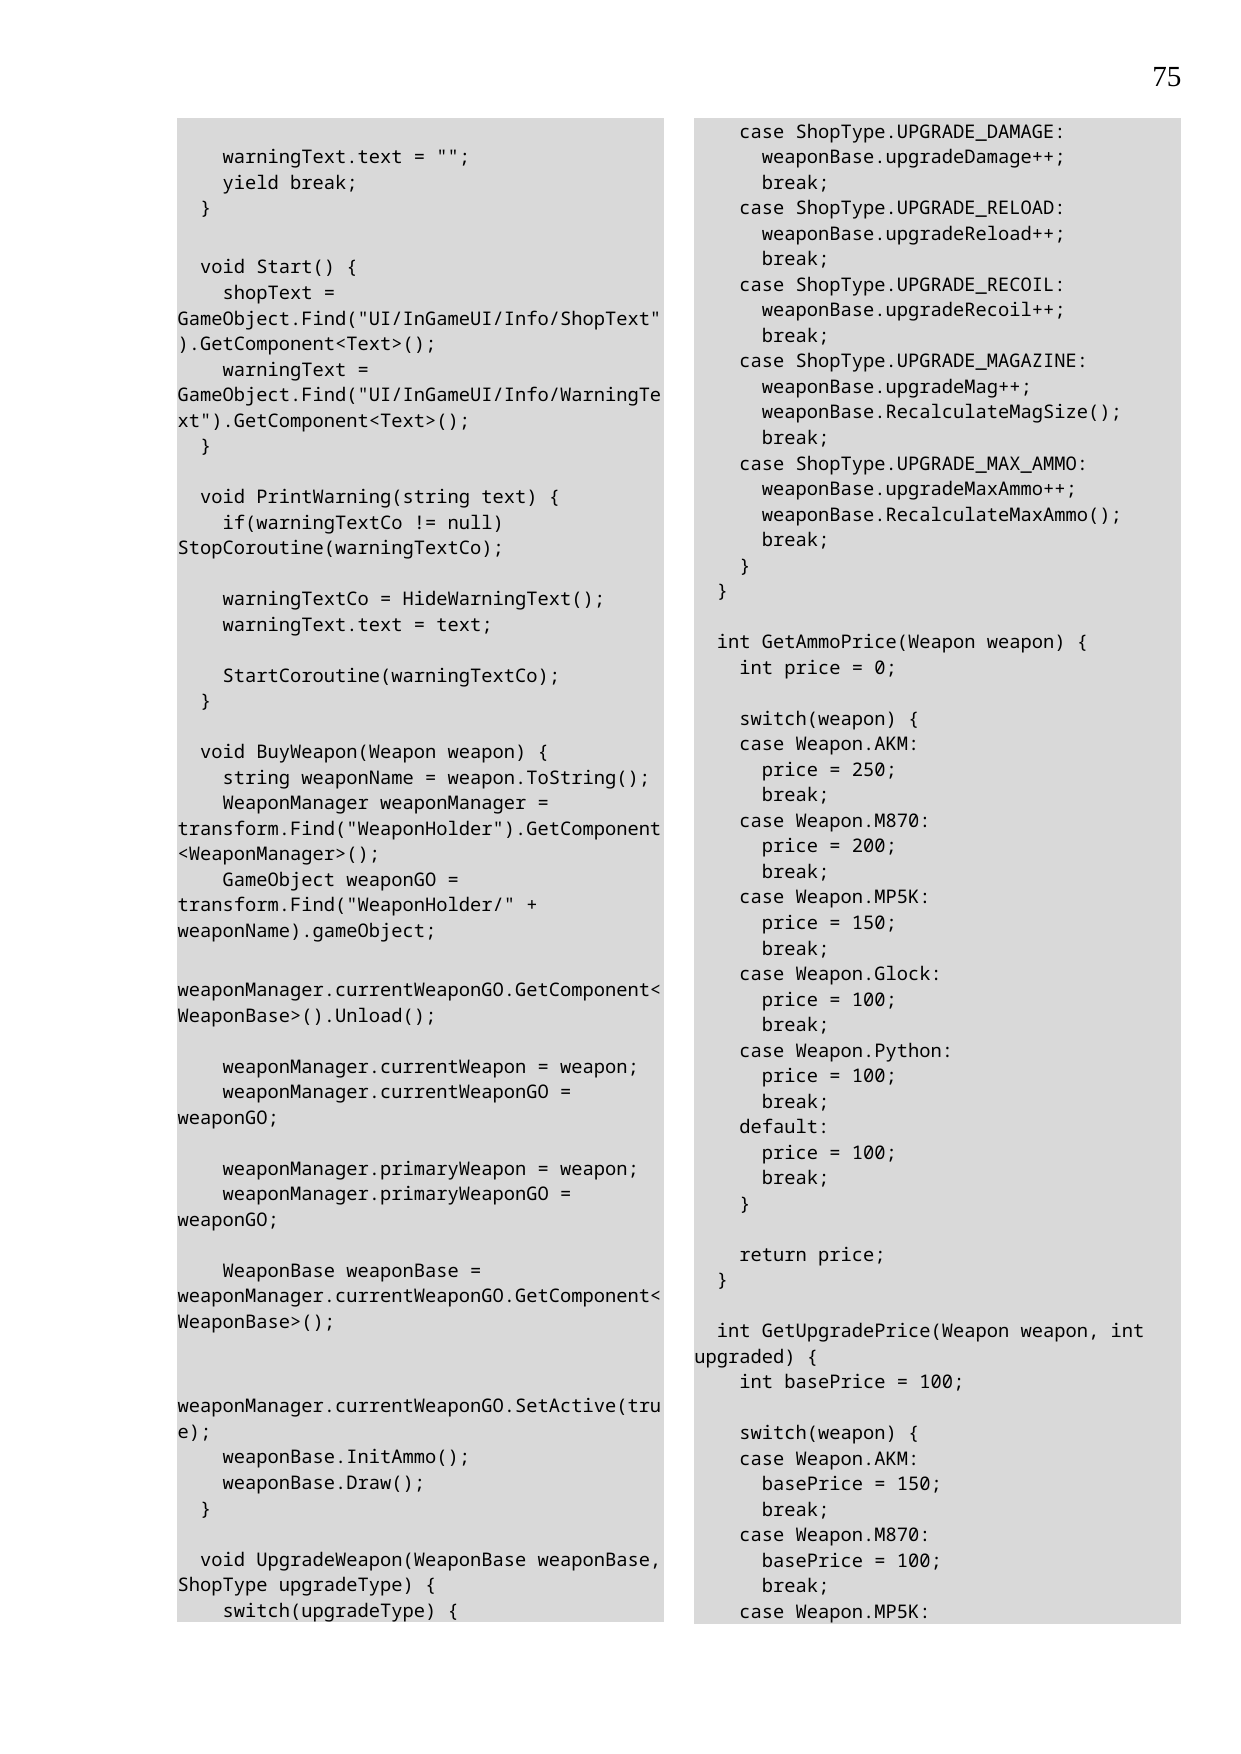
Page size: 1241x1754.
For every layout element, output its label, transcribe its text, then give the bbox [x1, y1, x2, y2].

text } [177, 195, 664, 220]
text weaponManager.primaryWeaponGO = weaponGO; [177, 1181, 664, 1232]
text price = 250; [694, 756, 1181, 782]
text warningText.text = ""; [177, 144, 664, 169]
text } [694, 552, 1181, 577]
text case Weapon.AKM: [694, 1445, 1181, 1471]
text } [177, 432, 664, 458]
text case ShopType.UPGRADE_RELOAD: [694, 195, 1181, 220]
text } [177, 688, 664, 713]
text void Start() { [177, 254, 664, 279]
text int price = 0; [694, 654, 1181, 679]
text StartCoroutine(warningTextCo); [177, 662, 664, 688]
text case Weapon.M870: [694, 1522, 1181, 1547]
text basePrice = 100; [694, 1547, 1181, 1573]
text weaponBase.RecalculateMagSize(); [694, 399, 1181, 424]
text switch(weapon) { [694, 705, 1181, 731]
text break; [694, 1088, 1181, 1113]
text price = 150; [694, 909, 1181, 935]
text weaponManager.currentWeapon = weapon; [177, 1053, 664, 1078]
text weaponBase.RecalculateMaxAmmo(); [694, 501, 1181, 526]
text weaponBase.upgradeDamage++; [694, 144, 1181, 169]
text weaponManager.primaryWeapon = weapon; [177, 1155, 664, 1181]
text weaponBase.upgradeReload++; [694, 220, 1181, 246]
text break; [694, 1011, 1181, 1037]
text break; [694, 1164, 1181, 1190]
text weaponBase.upgradeMag++; [694, 373, 1181, 399]
text break; [694, 526, 1181, 552]
text shopText = GameObject.Find("UI/InGameUI/Info/ShopText").GetComponent<Text>(); [177, 279, 664, 356]
text return price; [694, 1241, 1181, 1267]
text break; [694, 1573, 1181, 1598]
text } [694, 577, 1181, 603]
text if(warningTextCo != null) StopCoroutine(warningTextCo); [177, 509, 664, 560]
text } [694, 1267, 1181, 1292]
text case Weapon.MP5K: [694, 1598, 1181, 1624]
text price = 100; [694, 1062, 1181, 1088]
text break; [694, 322, 1181, 348]
text case Weapon.Python: [694, 1037, 1181, 1062]
text switch(weapon) { [694, 1420, 1181, 1445]
text yield break; [177, 169, 664, 195]
text case ShopType.UPGRADE_MAX_AMMO: [694, 450, 1181, 475]
text int basePrice = 100; [694, 1369, 1181, 1394]
text GameObject weaponGO = transform.Find("WeaponHolder/" + weaponName).gameObject; [177, 866, 664, 943]
text case Weapon.Glock: [694, 960, 1181, 986]
text weaponManager.currentWeaponGO = weaponGO; [177, 1078, 664, 1129]
text weaponBase.upgradeMaxAmmo++; [694, 475, 1181, 501]
text void BuyWeapon(Weapon weapon) { [177, 739, 664, 764]
text case Weapon.M870: [694, 807, 1181, 833]
text void PrintWarning(string text) { [177, 483, 664, 509]
text default: [694, 1113, 1181, 1139]
text warningTextCo = HideWarningText(); [177, 586, 664, 611]
text case ShopType.UPGRADE_RECOIL: [694, 271, 1181, 297]
text warningText = GameObject.Find("UI/InGameUI/Info/WarningText").GetComponent<Text>(); [177, 356, 664, 432]
text case ShopType.UPGRADE_DAMAGE: [694, 118, 1181, 144]
text int GetAmmoPrice(Weapon weapon) { [694, 628, 1181, 654]
text break; [694, 424, 1181, 450]
text void UpgradeWeapon(WeaponBase weaponBase, ShopType upgradeType) { [177, 1546, 664, 1597]
text break; [694, 169, 1181, 195]
text price = 100; [694, 1139, 1181, 1164]
text int GetUpgradePrice(Weapon weapon, int upgraded) { [694, 1318, 1181, 1369]
text weaponManager.currentWeaponGO.SetActive(true); [177, 1359, 664, 1444]
text weaponBase.upgradeRecoil++; [694, 297, 1181, 322]
text basePrice = 150; [694, 1471, 1181, 1496]
text break; [694, 246, 1181, 271]
text WeaponManager weaponManager = transform.Find("WeaponHolder").GetComponent<WeaponManager>(); [177, 790, 664, 866]
text price = 200; [694, 833, 1181, 858]
text switch(upgradeType) { [177, 1597, 664, 1622]
text string weaponName = weapon.ToString(); [177, 764, 664, 790]
text break; [694, 858, 1181, 884]
text weaponBase.InitAmmo(); [177, 1444, 664, 1469]
text } [177, 1495, 664, 1520]
text price = 100; [694, 986, 1181, 1011]
text } [694, 1190, 1181, 1216]
text case Weapon.MP5K: [694, 884, 1181, 909]
text warningText.text = text; [177, 611, 664, 637]
text case Weapon.AKM: [694, 731, 1181, 756]
text break; [694, 782, 1181, 807]
text weaponManager.currentWeaponGO.GetComponent<WeaponBase>().Unload(); [177, 943, 664, 1027]
text WeaponBase weaponBase = weaponManager.currentWeaponGO.GetComponent<WeaponBase>(); [177, 1257, 664, 1334]
text case ShopType.UPGRADE_MAGAZINE: [694, 348, 1181, 373]
text break; [694, 1496, 1181, 1522]
text weaponBase.Draw(); [177, 1469, 664, 1495]
text break; [694, 935, 1181, 960]
